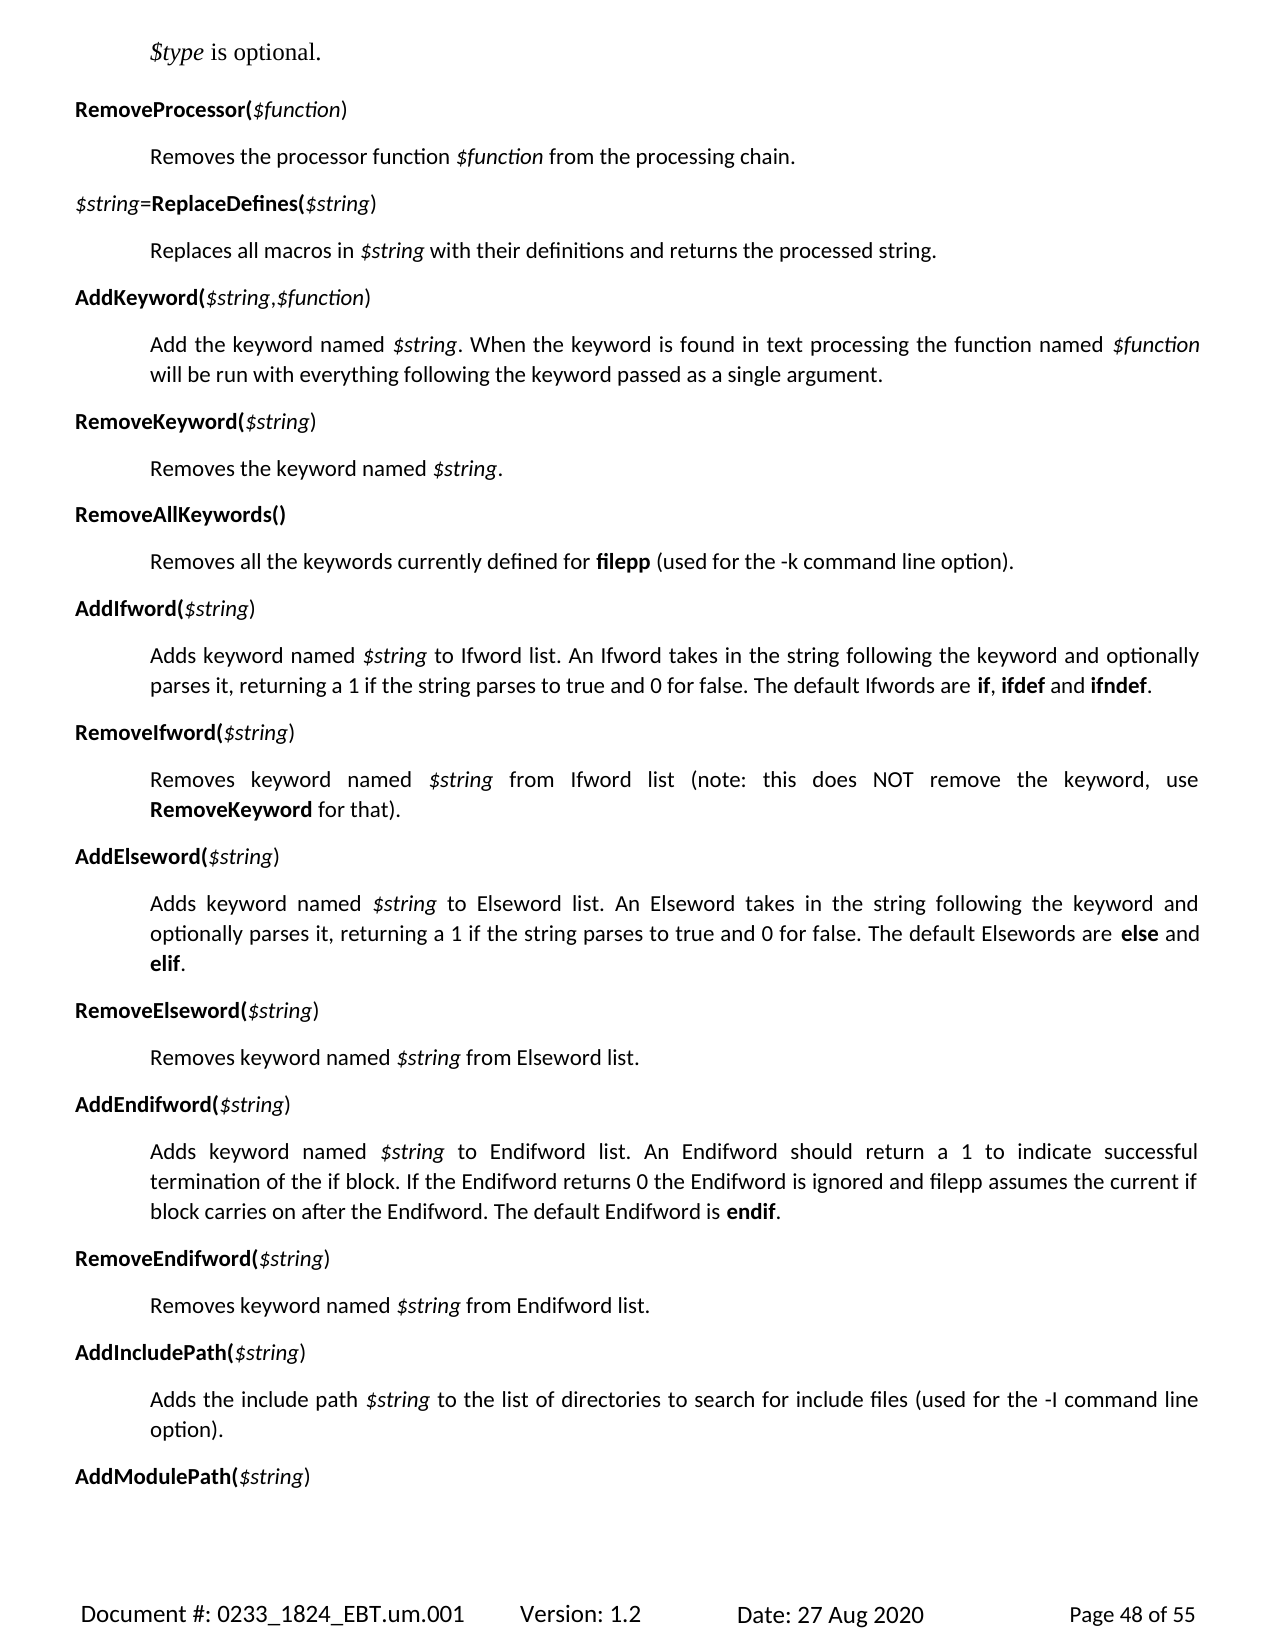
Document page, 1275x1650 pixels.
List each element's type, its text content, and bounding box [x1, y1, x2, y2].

text RemoveEndifword($string) [75, 1244, 1200, 1272]
text RemoveElseword($string) [75, 996, 1200, 1024]
text AddKeyword($string,$function) [75, 283, 1200, 311]
text Add the keyword named $string. When the keyword is found in text processing the function named $function will be run with everything following the keyword passed as a single argument. [150, 330, 1200, 388]
text Replaces all macros in $string with their definitions and returns the processed string. [150, 236, 1200, 264]
text Removes keyword named $string from Endifword list. [150, 1291, 1200, 1319]
text RemoveKeyword($string) [75, 407, 1200, 435]
text Removes keyword named $string from Ifword list (note: this does NOT remove the keyword, use RemoveKeyword for that). [150, 765, 1200, 823]
text Adds the include path $string to the list of directories to search for include files (used for the -I command line option). [150, 1385, 1200, 1443]
text Adds keyword named $string to Endifword list. An Endifword should return a 1 to indicate successful termination of the if block. If the Endifword returns 0 the Endifword is ignored and filepp assumes the current if block carries on after the Endifword. The default Endifword is endif. [150, 1137, 1200, 1226]
text Adds keyword named $string to Ifword list. An Ifword takes in the string following the keyword and optionally parses it, returning a 1 if the string parses to true and 0 for false. The default Ifwords are if, ifdef and ifndef. [150, 641, 1200, 699]
text Adds keyword named $string to Elseword list. An Elseword takes in the string following the keyword and optionally parses it, returning a 1 if the string parses to true and 0 for false. The default Elsewords are else and elif. [150, 889, 1200, 978]
text AddEndifword($string) [75, 1090, 1200, 1118]
text AddModulePath($string) [75, 1462, 1200, 1490]
text Removes the keyword named $string. [150, 454, 1200, 482]
text AddIfword($string) [75, 594, 1200, 622]
text AddElseword($string) [75, 842, 1200, 870]
text RemoveIfword($string) [75, 718, 1200, 746]
text $type is optional. [150, 37, 1200, 66]
text AddIncludePath($string) [75, 1338, 1200, 1366]
text Removes the processor function $function from the processing chain. [150, 142, 1200, 170]
text RemoveProcessor($function) [75, 95, 1200, 123]
text Removes keyword named $string from Elseword list. [150, 1043, 1200, 1071]
text $string=ReplaceDefines($string) [75, 189, 1200, 217]
text Removes all the keywords currently defined for filepp (used for the -k command line option). [150, 547, 1200, 576]
text RemoveAllKeywords() [75, 501, 1200, 529]
